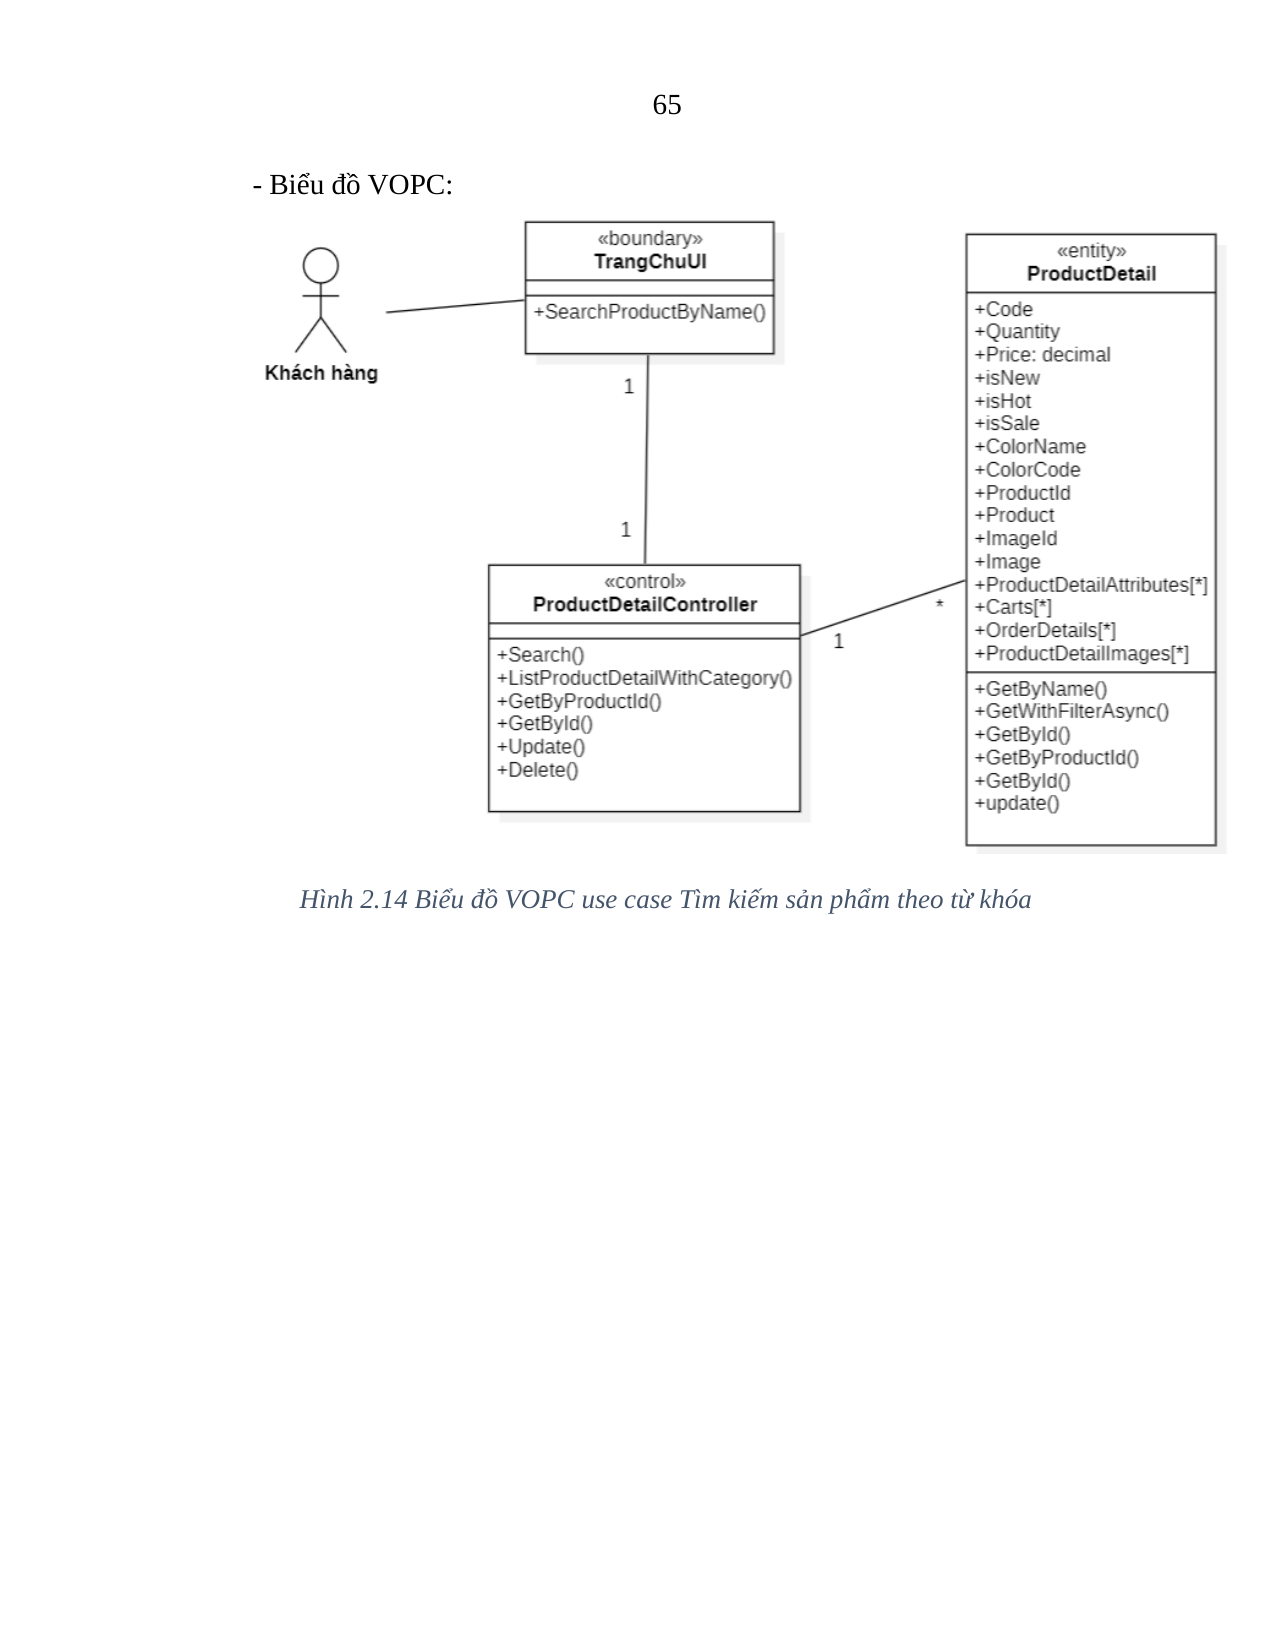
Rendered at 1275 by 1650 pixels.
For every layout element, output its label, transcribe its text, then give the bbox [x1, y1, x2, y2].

text Hình 2.14 Biểu đồ VOPC use case Tìm kiếm sản phẩm theo từ khóa [177, 883, 1157, 914]
picture [252, 217, 1232, 854]
list Biểu đồ VOPC: [252, 167, 1157, 217]
